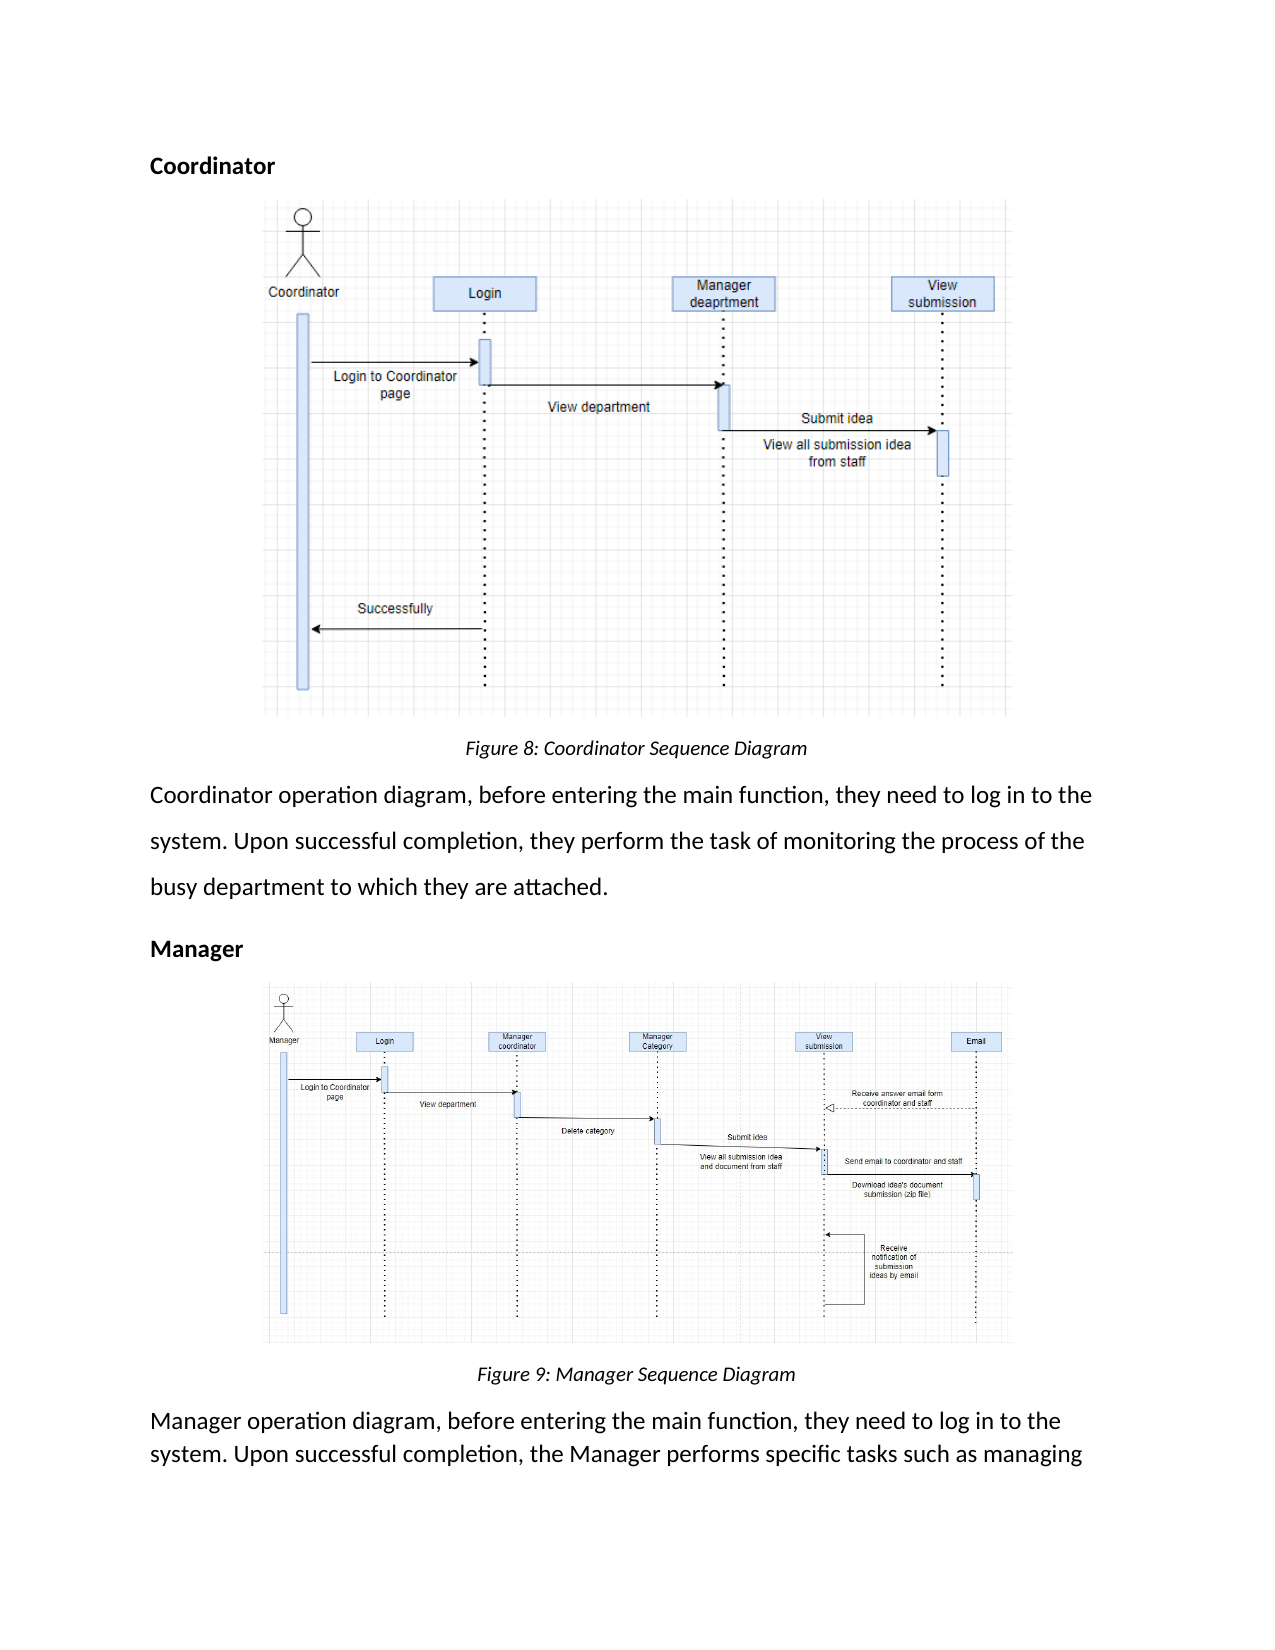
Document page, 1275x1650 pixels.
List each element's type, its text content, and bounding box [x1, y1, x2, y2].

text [150, 1405, 1125, 1468]
text Manager [150, 933, 1125, 964]
picture [262, 199, 1013, 717]
text Coordinator operation diagram, before entering the main function, they need to log in to the system. Upon successful completion, they perform the task of monitoring the process of the busy department to which they are attached. [150, 779, 1125, 901]
text Coordinator [150, 150, 1125, 181]
text Figure 9: Manager Sequence Diagram [150, 1361, 1125, 1386]
text Figure 8: Coordinator Sequence Diagram [150, 735, 1125, 761]
picture [262, 982, 1013, 1343]
